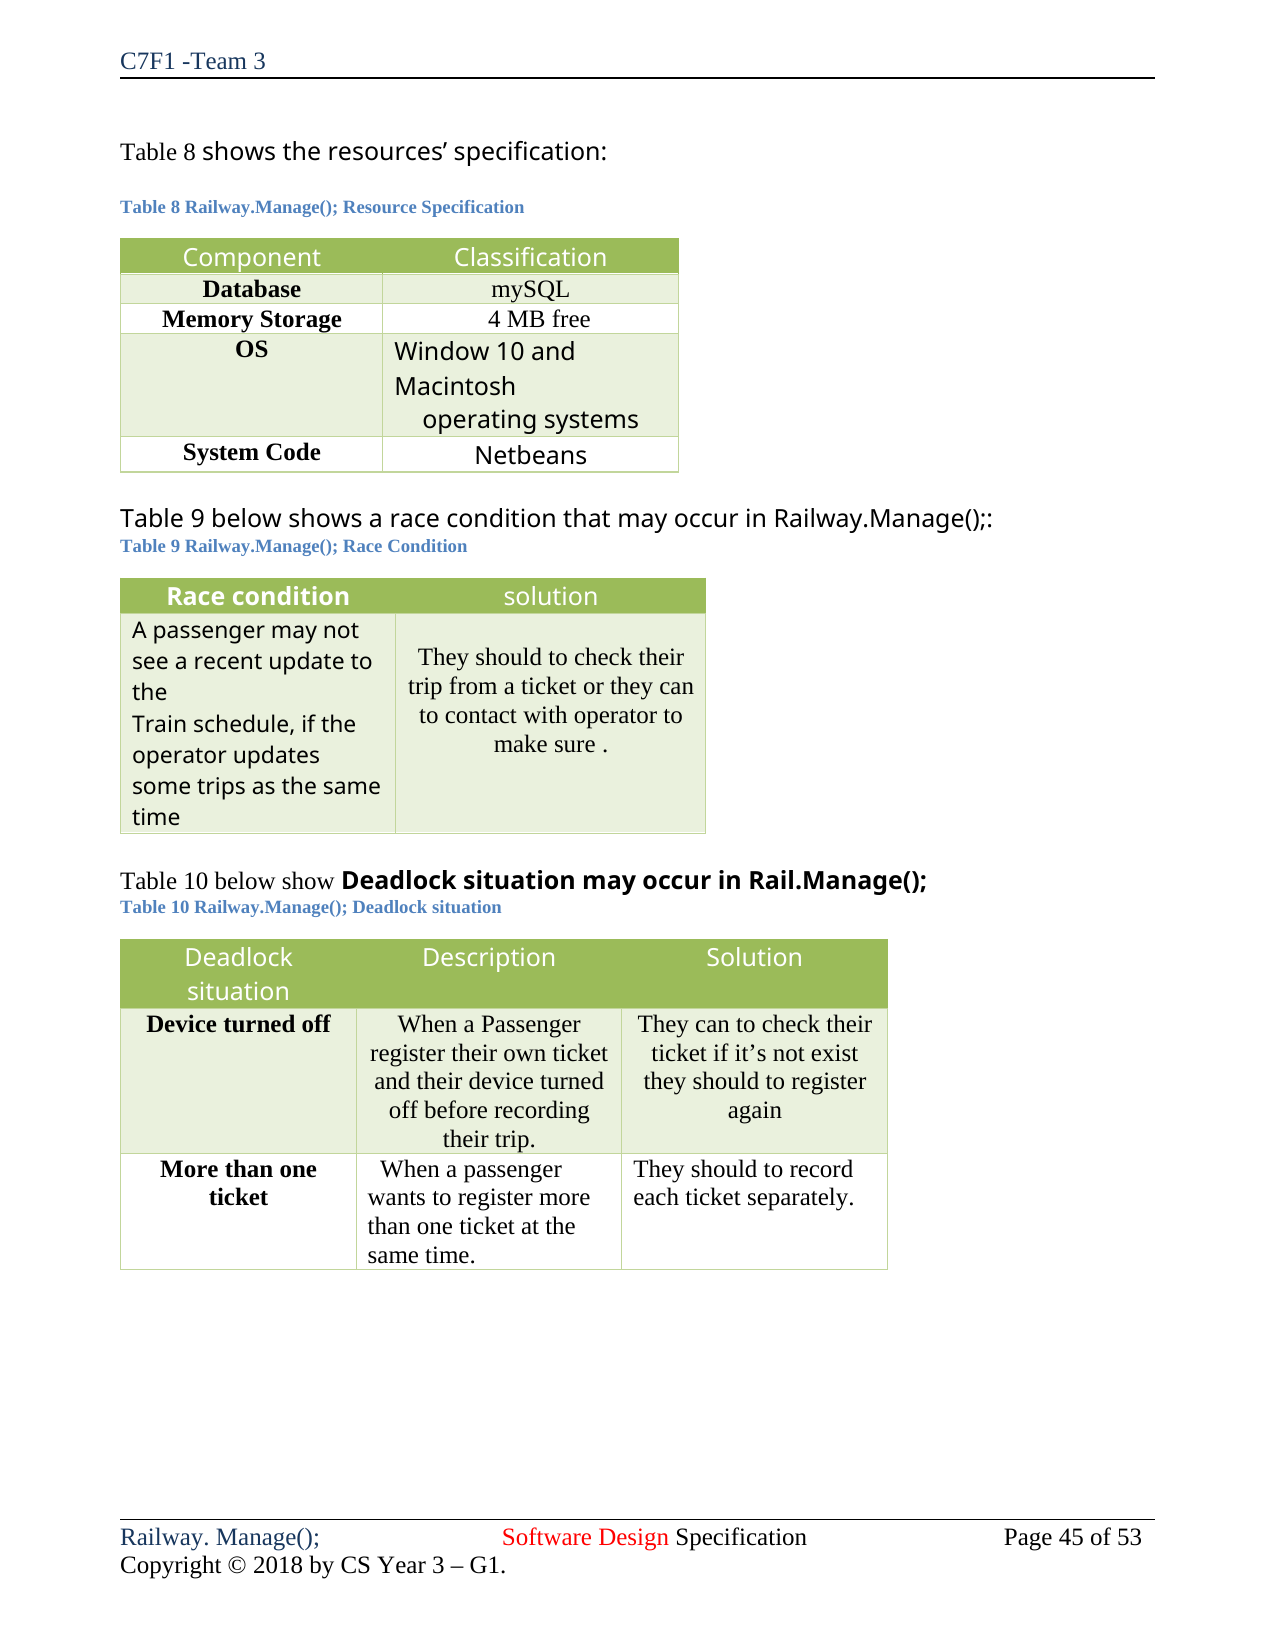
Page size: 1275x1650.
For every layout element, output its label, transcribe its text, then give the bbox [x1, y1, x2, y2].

text Table 8 Railway.Manage(); Resource Specification [120, 196, 1155, 217]
table_header solution [396, 579, 705, 613]
text Table 9 below shows a race condition that may occur in Railway.Manage();: [120, 501, 1155, 535]
table_header Description [357, 940, 621, 1008]
table_cell OS [121, 334, 382, 436]
table_cell A passenger may not see a recent update to the Train schedule, if the operator updates some trips as the same time [121, 614, 395, 832]
table_cell Memory Storage [121, 304, 382, 333]
text Table 10 Railway.Manage(); Deadlock situation [120, 896, 1155, 918]
table_header Race condition [121, 579, 395, 613]
text Table 8 shows the resources’ specification: [120, 133, 1155, 167]
text Table 10 below show Deadlock situation may occur in Rail.Manage(); [120, 862, 1155, 896]
table_cell They should to record each ticket separately. [622, 1154, 887, 1269]
table_header Component [121, 239, 382, 273]
table_cell Database [121, 275, 382, 303]
table_header Deadlock situation [121, 940, 356, 1008]
table_header Classification [383, 239, 678, 273]
text Table 9 Railway.Manage(); Race Condition [120, 535, 1155, 557]
table_cell System Code [121, 437, 382, 471]
table_cell Netbeans [383, 437, 678, 471]
table_cell 4 MB free [383, 304, 678, 333]
table_cell More than one ticket [121, 1154, 356, 1269]
table_cell mySQL [383, 275, 678, 303]
table_cell They should to check their trip from a ticket or they can to contact with operator to make sure . [396, 614, 705, 832]
table_cell Device turned off [121, 1009, 356, 1153]
table_cell They can to check their ticket if it’s not exist they should to register again [622, 1009, 887, 1153]
table_cell When a passenger wants to register more than one ticket at the same time. [357, 1154, 621, 1269]
table_header Solution [622, 940, 887, 1008]
table_cell Window 10 and Macintosh operating systems [383, 334, 678, 436]
table_cell When a Passenger register their own ticket and their device turned off before recording their trip. [357, 1009, 621, 1153]
